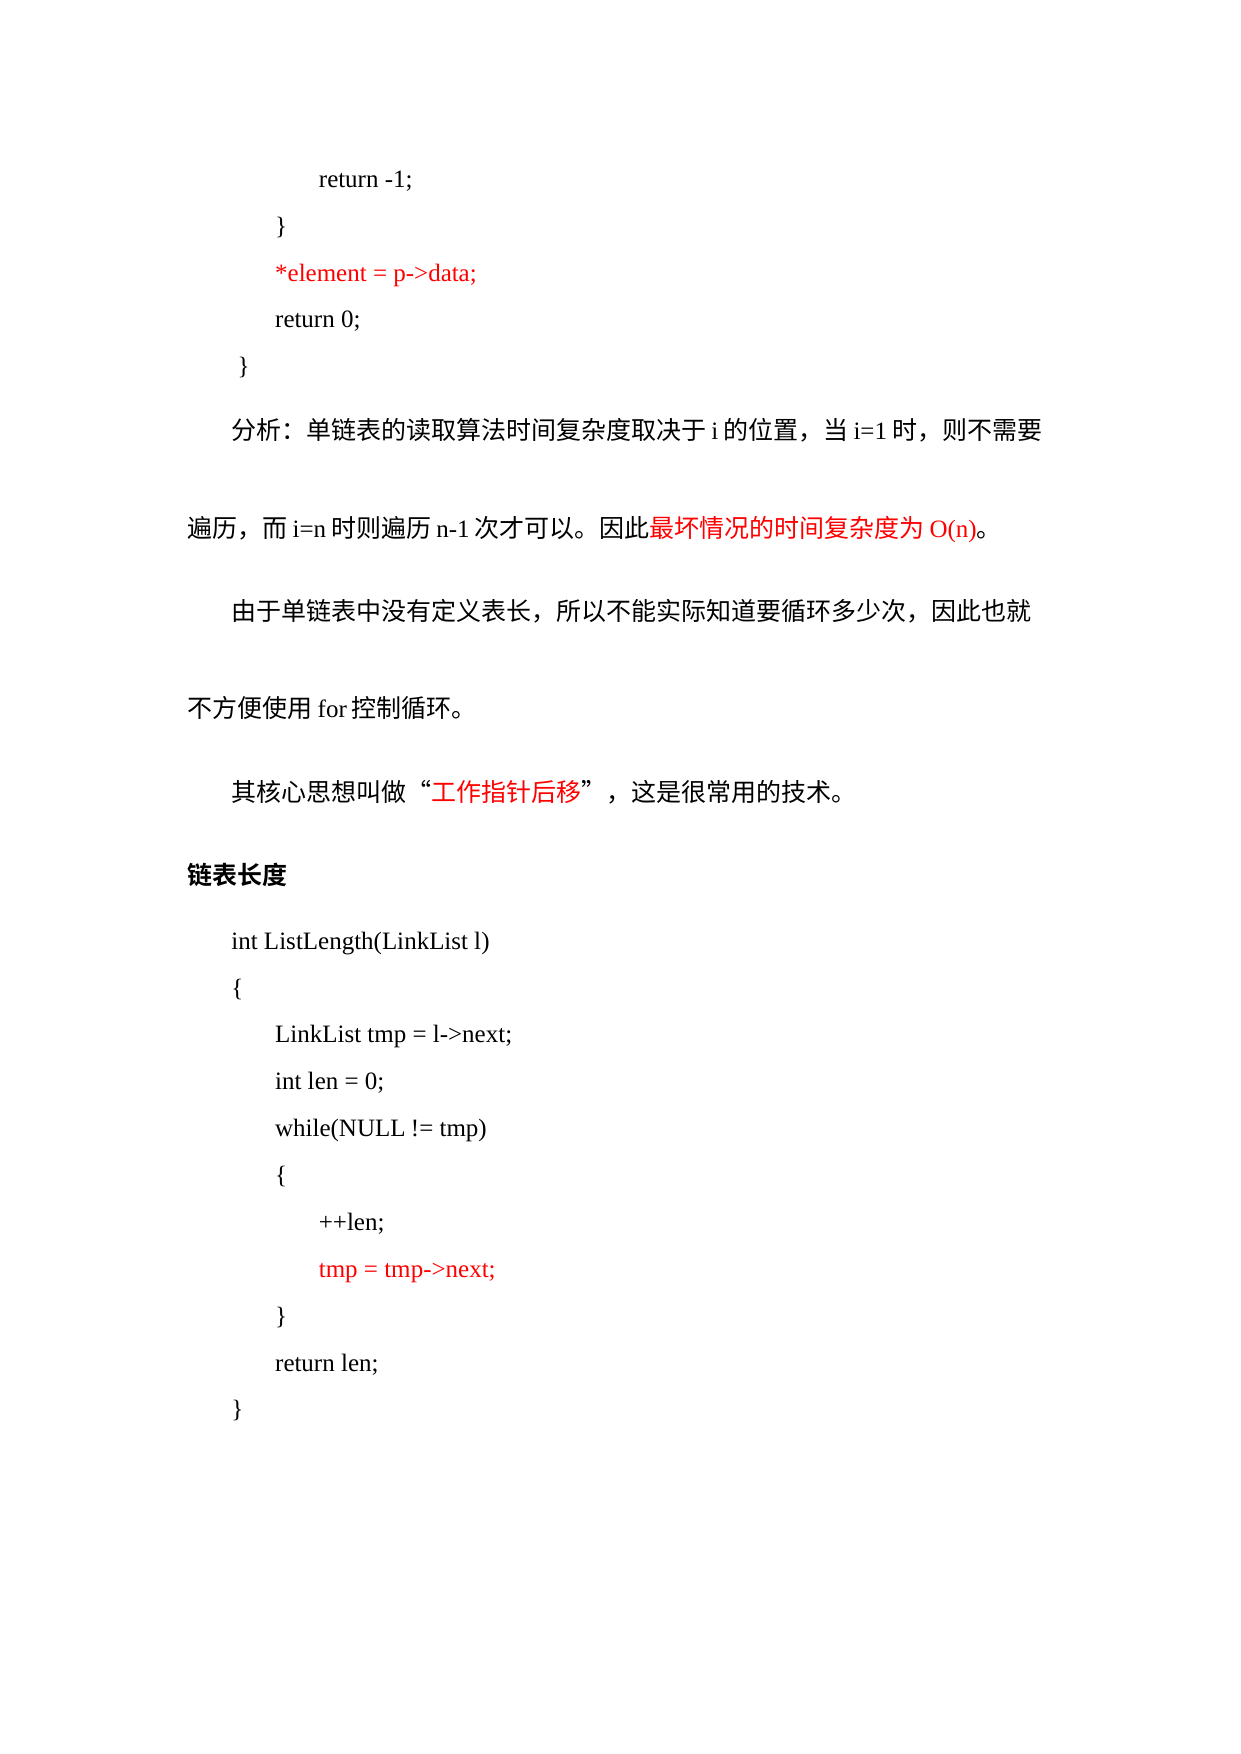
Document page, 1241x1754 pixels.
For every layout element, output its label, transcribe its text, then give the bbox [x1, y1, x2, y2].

text { [187, 971, 1053, 1003]
text int ListLength(LinkList l) [187, 924, 1053, 956]
text return -1; [237, 162, 1053, 194]
text } [237, 209, 1053, 241]
text } [237, 349, 1053, 382]
text { [187, 1158, 1053, 1191]
text } [187, 1393, 1053, 1425]
text 由于单链表中没有定义表长，所以不能实际知道要循环多少次，因此也就不方便使用for控制循环。 [187, 577, 1053, 739]
text return len; [231, 1346, 1053, 1378]
text *element = p->data; [237, 256, 1053, 288]
text tmp = tmp->next; [187, 1252, 1053, 1284]
text 其核心思想叫做“工作指针后移”，这是很常用的技术。 [187, 758, 1053, 823]
subtitle 链表长度 [187, 841, 1053, 906]
text 分析：单链表的读取算法时间复杂度取决于i的位置，当i=1时，则不需要遍历，而i=n时则遍历n-1次才可以。因此最坏情况的时间复杂度为O(n)。 [187, 396, 1053, 559]
text } [187, 1299, 1053, 1331]
text LinkList tmp = l->next; [187, 1018, 1053, 1050]
text while(NULL != tmp) [187, 1111, 1053, 1144]
text return 0; [237, 303, 1053, 335]
text int len = 0; [187, 1064, 1053, 1097]
text ++len; [187, 1205, 1053, 1238]
